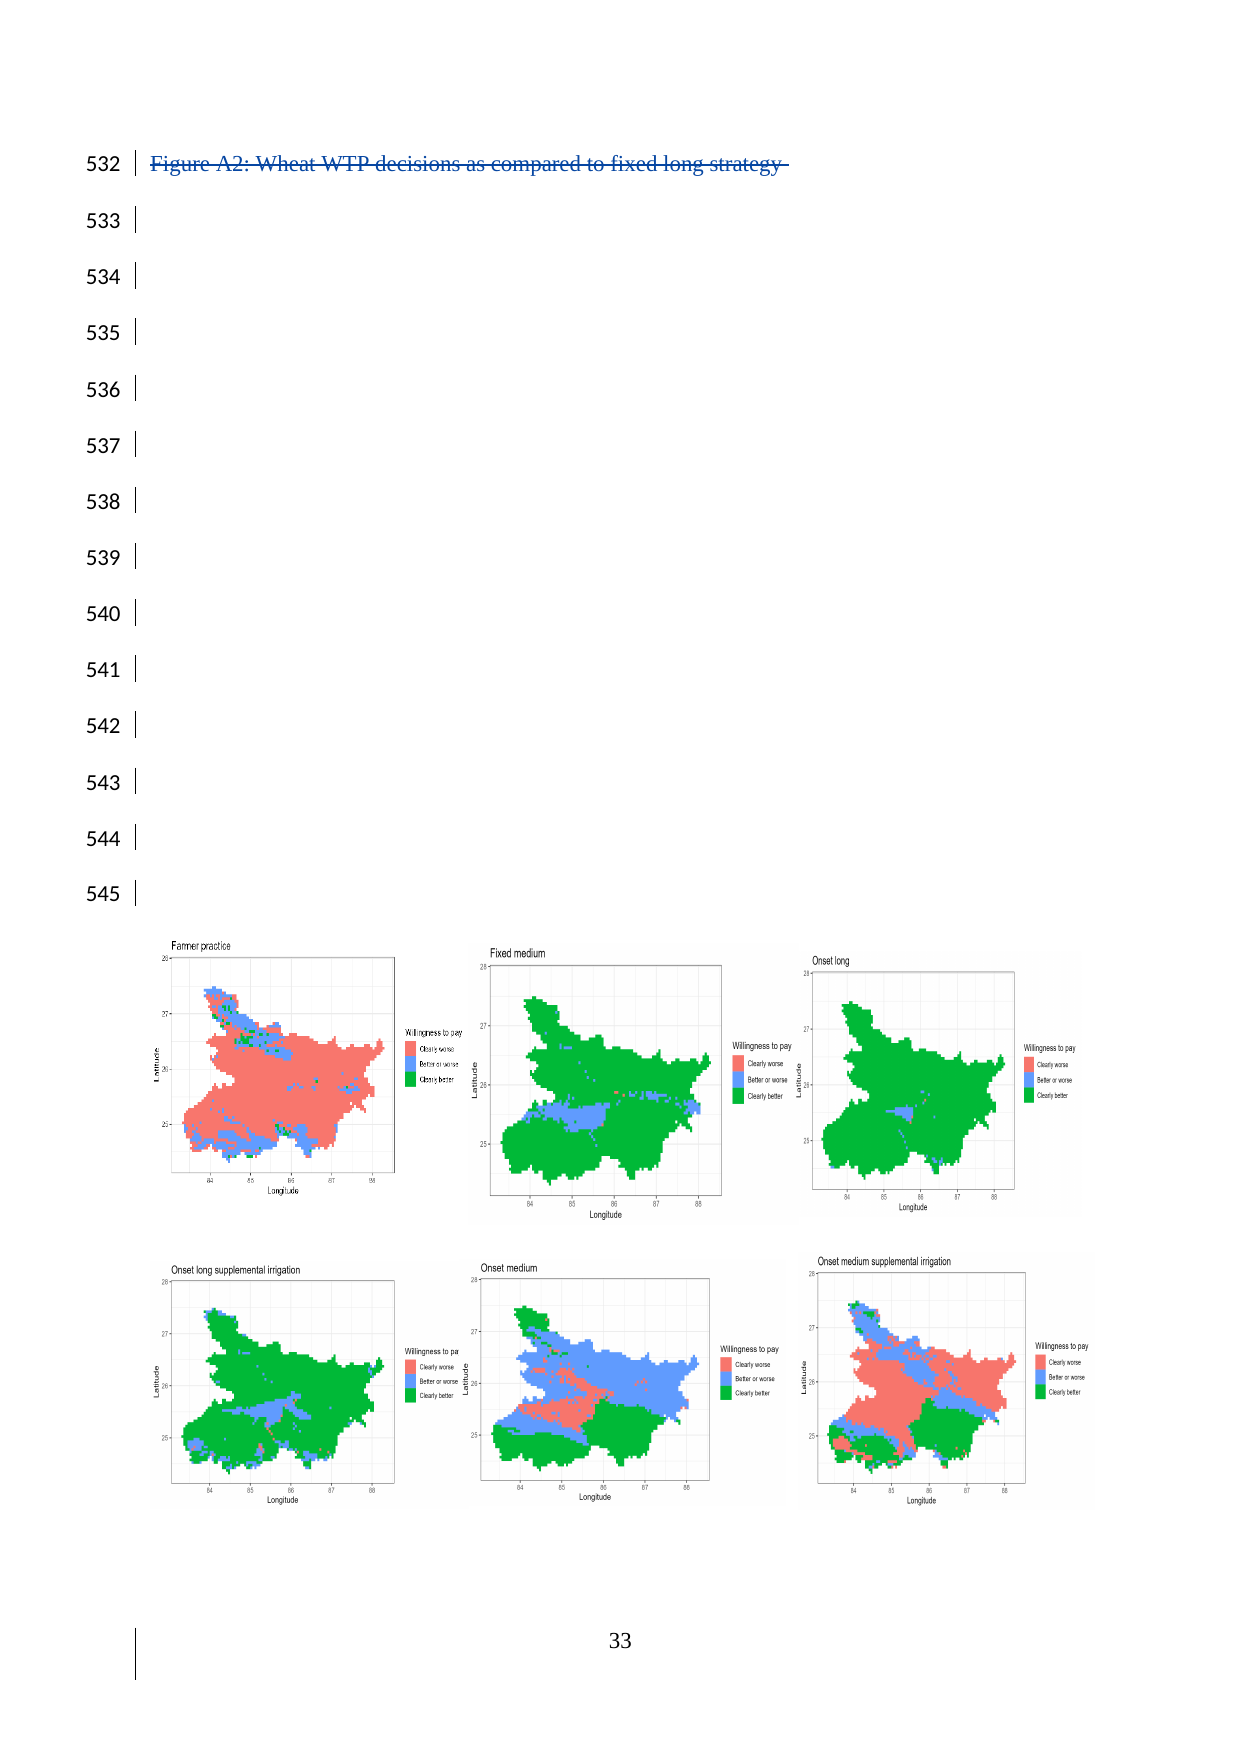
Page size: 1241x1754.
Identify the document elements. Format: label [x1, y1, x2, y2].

picture [150, 936, 1082, 1225]
picture [798, 1252, 1095, 1510]
picture [150, 1259, 786, 1509]
